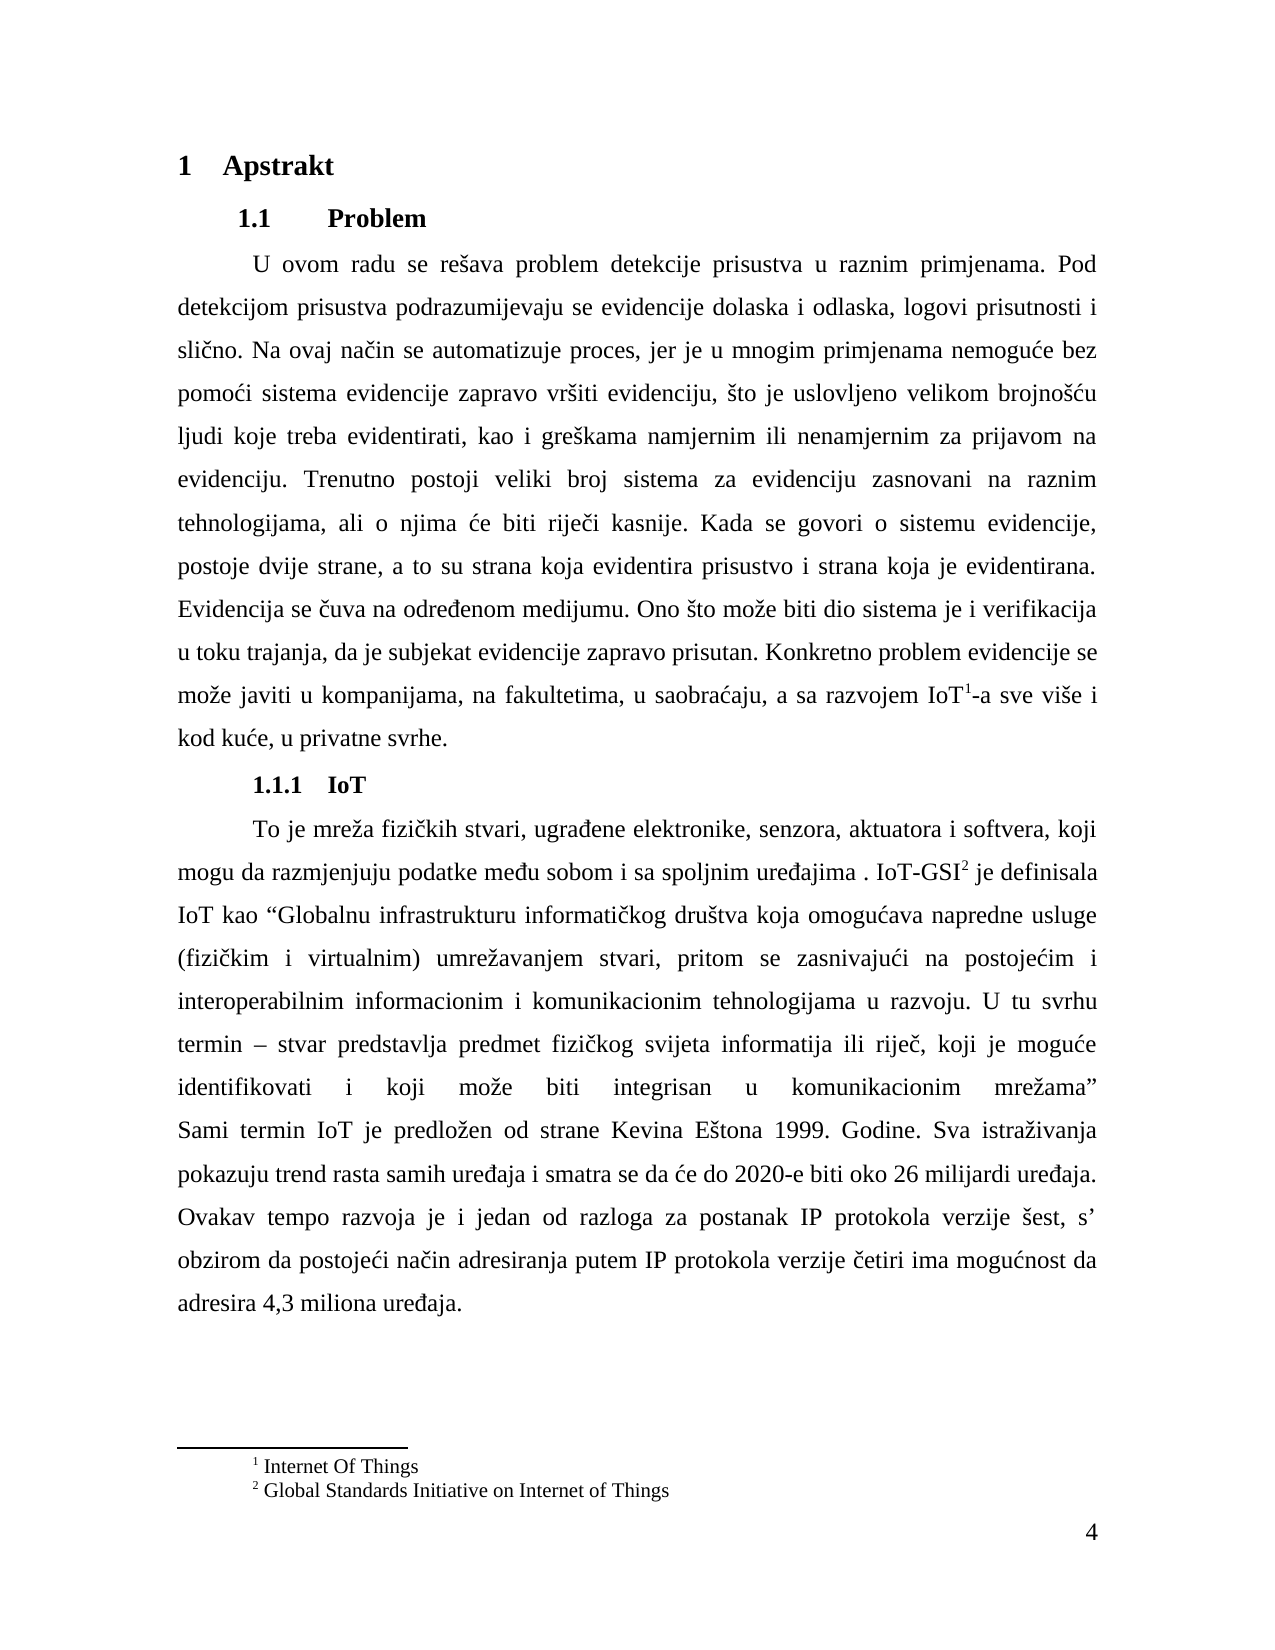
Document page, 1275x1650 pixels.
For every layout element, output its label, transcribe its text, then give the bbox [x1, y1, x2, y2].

subtitle Apstrakt [177, 148, 1098, 181]
subtitle IoT [252, 771, 1098, 799]
subtitle Problem [237, 202, 1098, 233]
text To je mreža fizičkih stvari, ugrađene elektronike, senzora, aktuatora i softvera, koji mogu da razmjenjuju podatke među sobom i sa spoljnim uređajima . IoT-GSI je definisala IoT kao “Globalnu infrastrukturu informatičkog društva koja omogućava napredne usluge (fizičkim i virtualnim) umrežavanjem stvari, pritom se zasnivajući na postojećim i interoperabilnim informacionim i komunikacionim tehnologijama u razvoju. U tu svrhu termin – stvar predstavlja predmet fizičkog svijeta informatija ili riječ, koji je moguće identifikovati i koji može biti integrisan u komunikacionim mrežama” Sami termin IoT je predložen od strane Kevina Eštona 1999. Godine. Sva istraživanja pokazuju trend rasta samih uređaja i smatra se da će do 2020-e biti oko 26 milijardi uređaja. Ovakav tempo razvoja je i jedan od razloga za postanak IP protokola verzije šest, s’ obzirom da postojeći način adresiranja putem IP protokola verzije četiri ima mogućnost da adresira 4,3 miliona uređaja. [177, 814, 1098, 1317]
text U ovom radu se rešava problem detekcije prisustva u raznim primjenama. Pod detekcijom prisustva podrazumijevaju se evidencije dolaska i odlaska, logovi prisutnosti i slično. Na ovaj način se automatizuje proces, jer je u mnogim primjenama nemoguće bez pomoći sistema evidencije zapravo vršiti evidenciju, što je uslovljeno velikom brojnošću ljudi koje treba evidentirati, kao i greškama namjernim ili nenamjernim za prijavom na evidenciju. Trenutno postoji veliki broj sistema za evidenciju zasnovani na raznim tehnologijama, ali o njima će biti riječi kasnije. Kada se govori o sistemu evidencije, postoje dvije strane, a to su strana koja evidentira prisustvo i strana koja je evidentirana. Evidencija se čuva na određenom medijumu. Ono što može biti dio sistema je i verifikacija u toku trajanja, da je subjekat evidencije zapravo prisutan. Konkretno problem evidencije se može javiti u kompanijama, na fakultetima, u saobraćaju, a sa razvojem IoT-a sve više i kod kuće, u privatne svrhe. [177, 249, 1098, 752]
